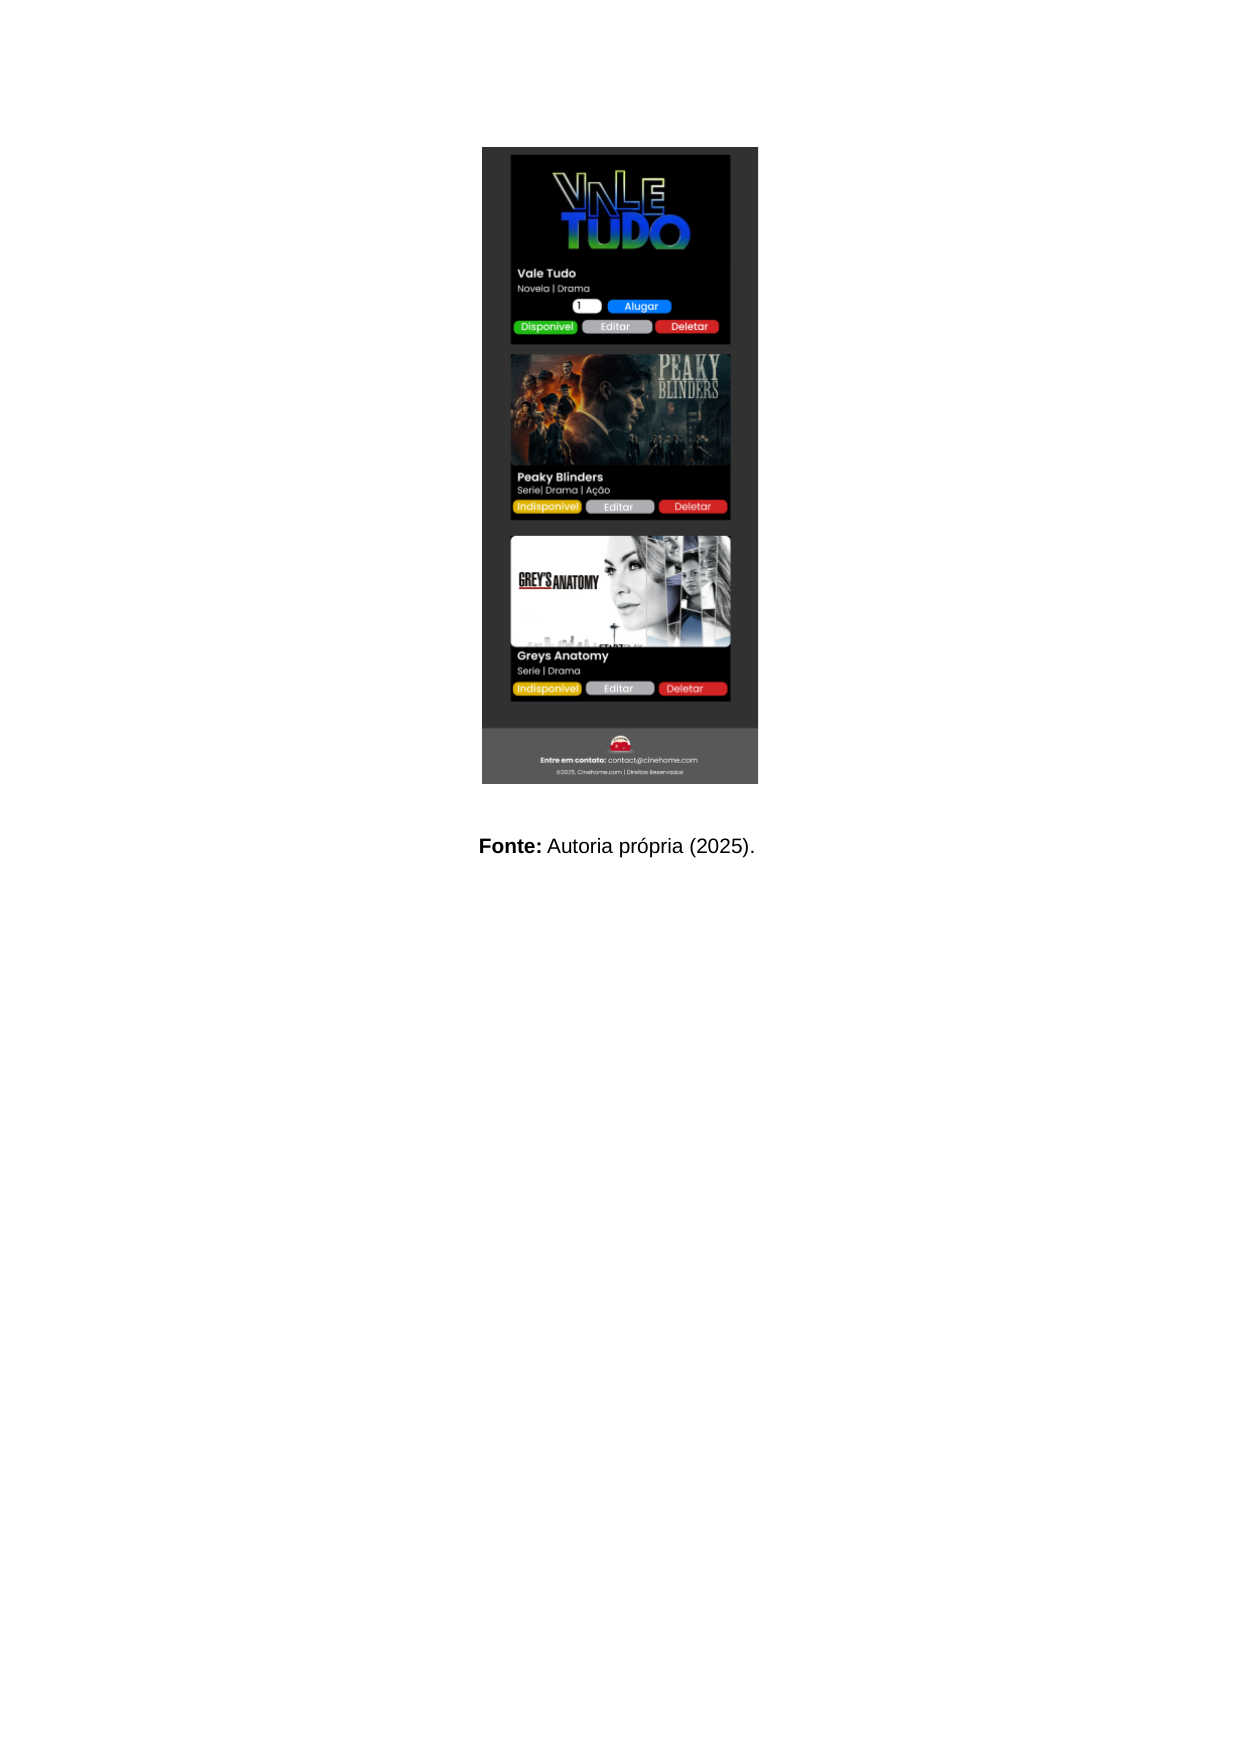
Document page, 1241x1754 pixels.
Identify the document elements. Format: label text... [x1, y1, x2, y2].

text Fonte: Autoria própria (2025). [181, 834, 1053, 858]
picture [482, 147, 759, 784]
